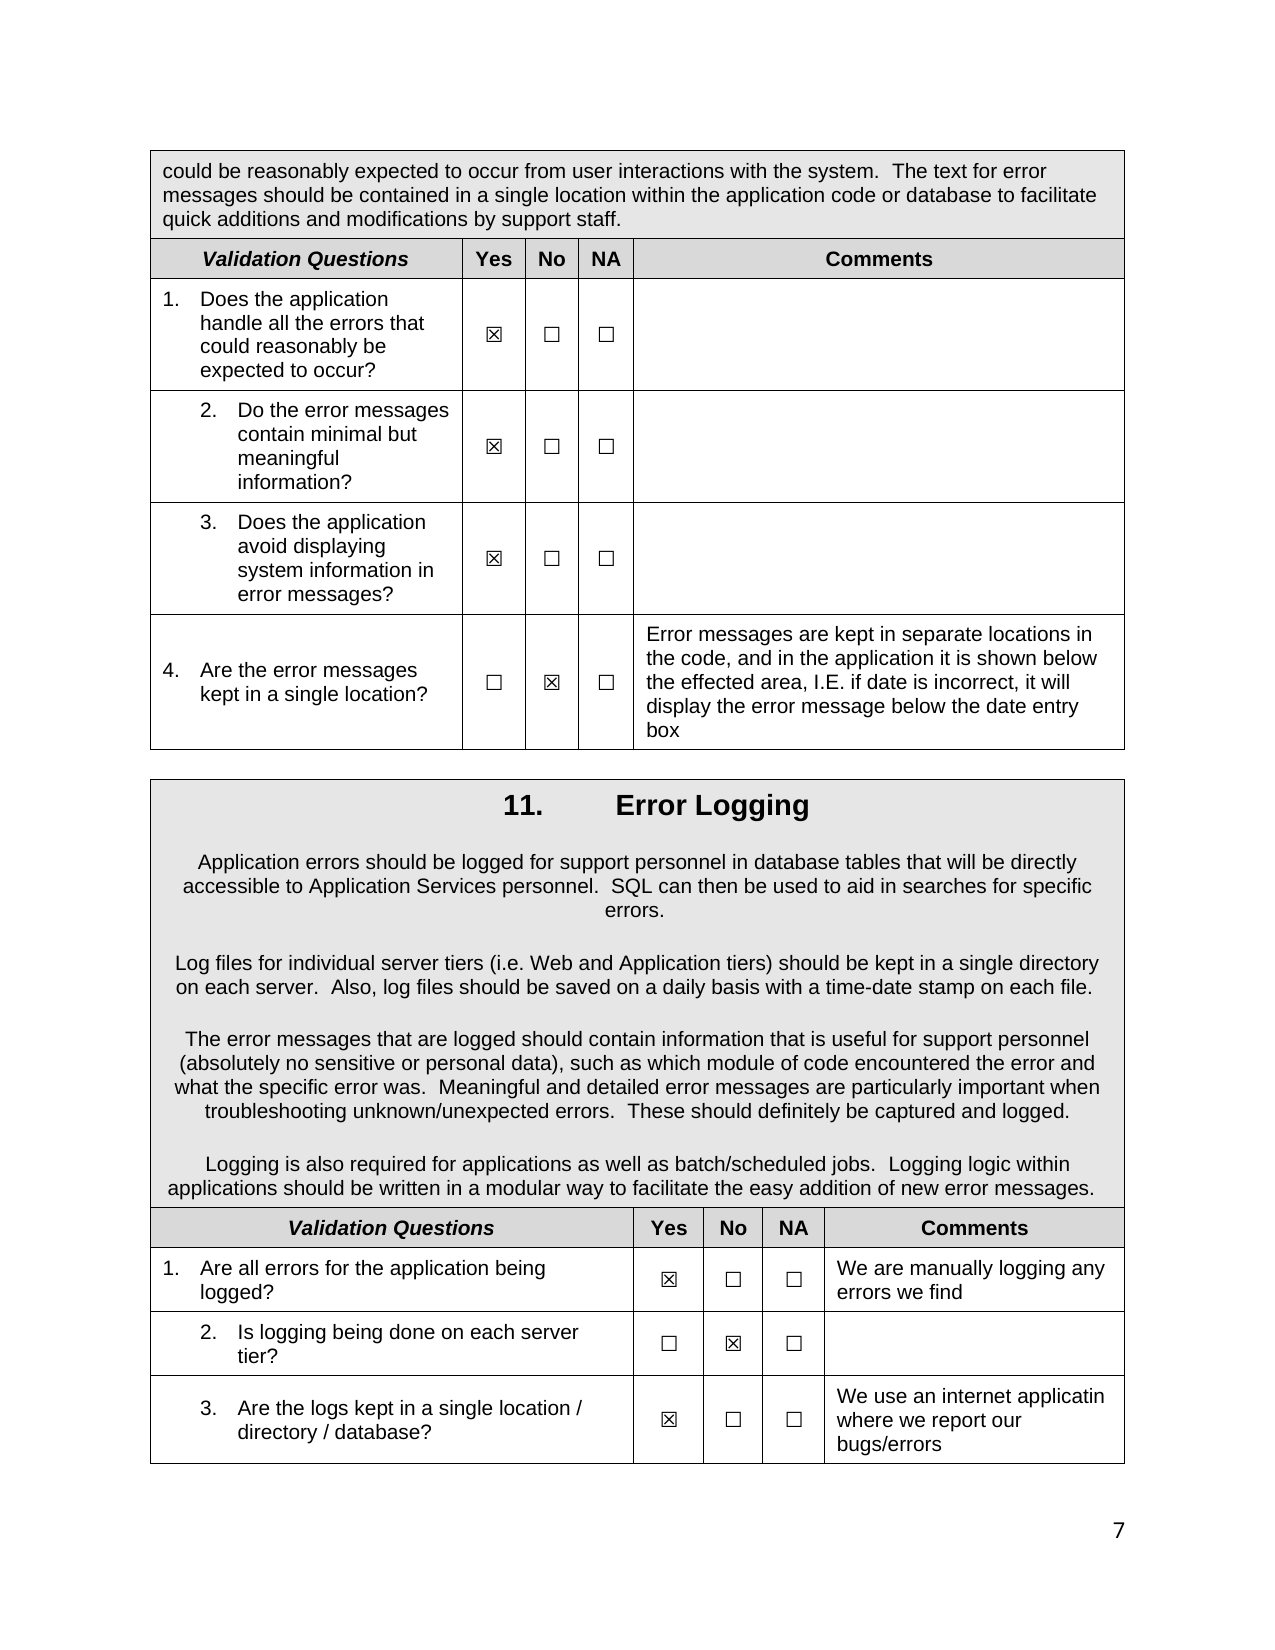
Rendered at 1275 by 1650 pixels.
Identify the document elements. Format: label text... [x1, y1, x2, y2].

table_cell ☒ [463, 503, 525, 613]
table_cell Is logging being done on each server tier? [151, 1312, 633, 1375]
table_cell Are all errors for the application being logged? [151, 1248, 633, 1311]
table_cell Does the application handle all the errors that could reasonably be expected to occur? [151, 279, 462, 390]
table_cell ☐ [526, 503, 578, 613]
table_cell Are the logs kept in a single location / directory / database? [151, 1376, 633, 1463]
table_cell ☐ [763, 1248, 824, 1311]
table_cell ☒ [704, 1312, 762, 1375]
table_cell Does the application avoid displaying system information in error messages? [151, 503, 462, 613]
table_cell NA [579, 239, 633, 278]
table_cell ☒ [526, 615, 578, 749]
table_cell ☒ [634, 1376, 703, 1463]
table_cell [634, 279, 1124, 390]
table_cell ☐ [704, 1248, 762, 1311]
table_cell ☐ [526, 279, 578, 390]
table_cell [825, 1312, 1124, 1375]
table_cell ☐ [579, 503, 633, 613]
table_cell Do the error messages contain minimal but meaningful information? [151, 391, 462, 502]
table_cell ☐ [634, 1312, 703, 1375]
table_cell Yes [634, 1208, 703, 1247]
table_cell Error messages are kept in separate locations in the code, and in the application it is shown below the effected area, I.E. if date is incorrect, it will display the error message below the date entry box [634, 615, 1124, 749]
table_cell ☒ [634, 1248, 703, 1311]
table_cell Yes [463, 239, 525, 278]
table_cell Validation Questions [151, 1208, 633, 1247]
table_cell No [526, 239, 578, 278]
table_cell ☐ [763, 1312, 824, 1375]
table_cell ☒ [463, 391, 525, 502]
table_cell Comments [634, 239, 1124, 278]
table_cell Are the error messages kept in a single location? [151, 615, 462, 749]
table_cell ☐ [579, 615, 633, 749]
table_cell ☒ [463, 279, 525, 390]
table_cell ☐ [526, 391, 578, 502]
table_cell NA [763, 1208, 824, 1247]
table_cell Comments [825, 1208, 1124, 1247]
table_cell [634, 503, 1124, 613]
table_cell ☐ [579, 391, 633, 502]
table_cell ☐ [579, 279, 633, 390]
table_cell Validation Questions [151, 239, 462, 278]
table_cell No [704, 1208, 762, 1247]
table_cell We use an internet applicatin where we report our bugs/errors [825, 1376, 1124, 1463]
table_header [151, 151, 1124, 238]
table_cell ☐ [763, 1376, 824, 1463]
table_cell ☐ [704, 1376, 762, 1463]
table_cell We are manually logging any errors we find [825, 1248, 1124, 1311]
table_cell ☐ [463, 615, 525, 749]
table_cell [634, 391, 1124, 502]
